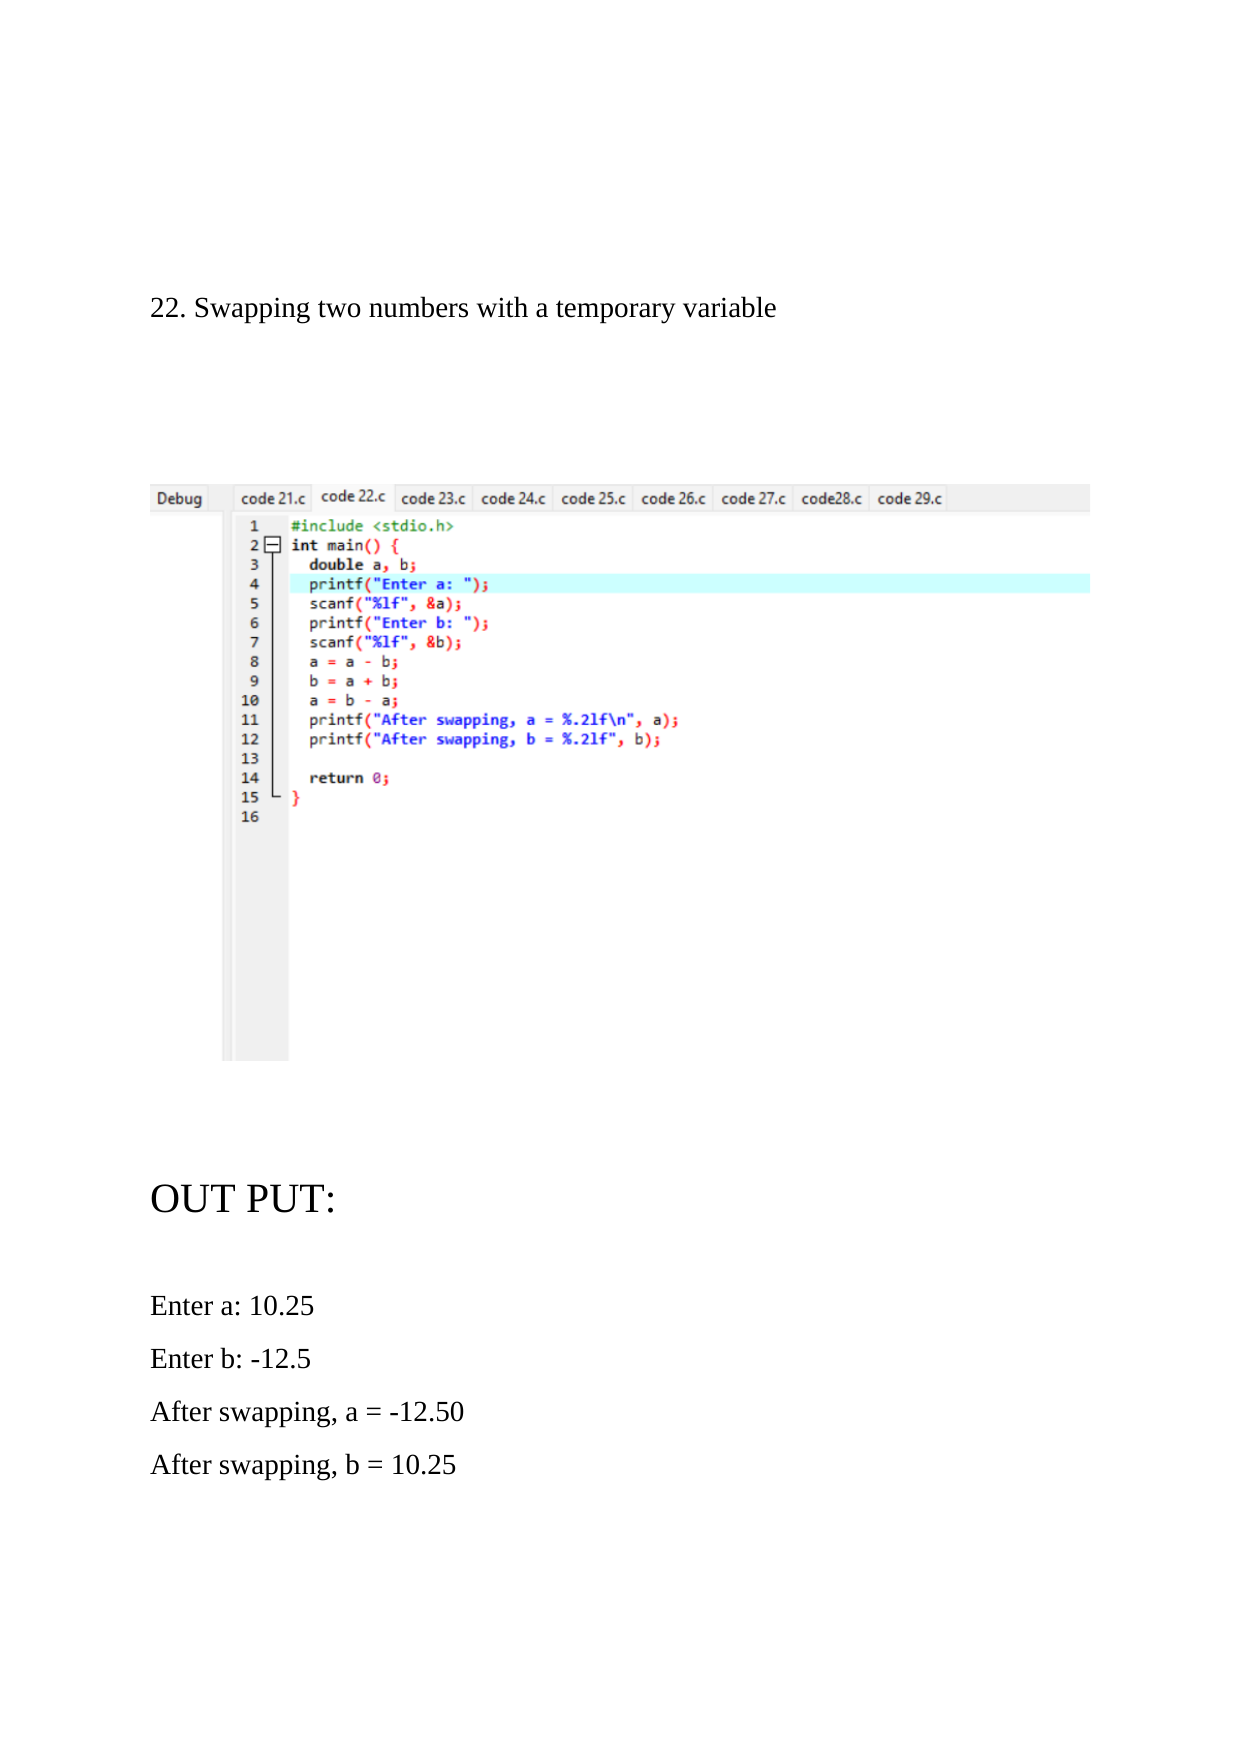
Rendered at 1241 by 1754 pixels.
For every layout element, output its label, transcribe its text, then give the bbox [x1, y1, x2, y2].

text After swapping, b = 10.25 [150, 1447, 1090, 1480]
text Enter a: 10.25 [150, 1288, 1090, 1322]
text OUT PUT: [150, 1173, 1090, 1221]
text After swapping, a = -12.50 [150, 1394, 1090, 1427]
text Enter b: -12.5 [150, 1341, 1090, 1375]
text 22. Swapping two numbers with a temporary variable [150, 291, 1090, 324]
picture [150, 484, 1091, 1061]
